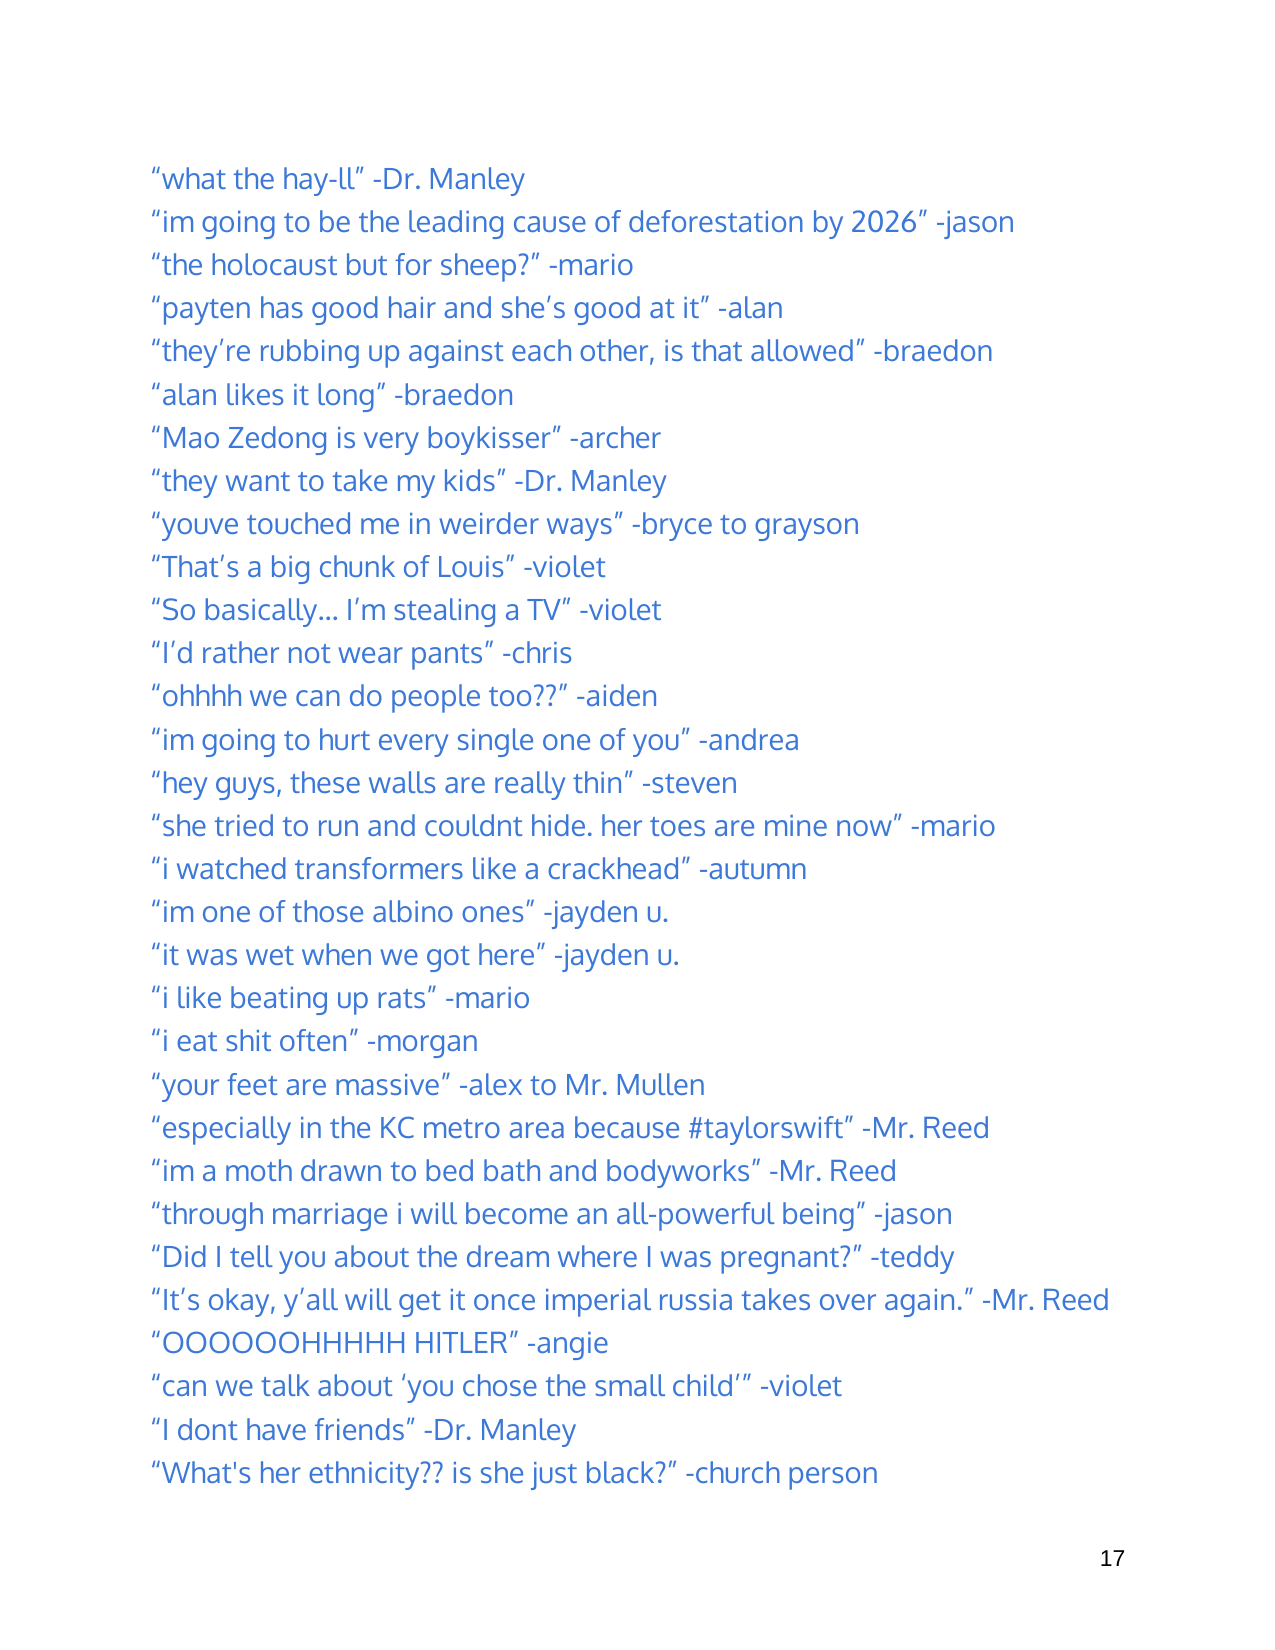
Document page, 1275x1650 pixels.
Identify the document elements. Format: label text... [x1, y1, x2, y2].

text “Mao Zedong is very boykisser” -archer [150, 418, 1125, 455]
text “i eat shit often” -morgan [150, 1022, 1125, 1059]
text “ohhhh we can do people too??” -aiden [150, 677, 1125, 714]
text “the holocaust but for sheep?” -mario [150, 246, 1125, 282]
text “it was wet when we got here” -jayden u. [150, 936, 1125, 972]
text “they want to take my kids” -Dr. Manley [150, 461, 1125, 498]
text “youve touched me in weirder ways” -bryce to grayson [150, 504, 1125, 541]
text “your feet are massive” -alex to Mr. Mullen [150, 1065, 1125, 1102]
text “im going to hurt every single one of you” -andrea [150, 720, 1125, 757]
text “what the hay-ll” -Dr. Manley [150, 159, 1125, 196]
text “im going to be the leading cause of deforestation by 2026” -jason [150, 202, 1125, 239]
text “It’s okay, y’all will get it once imperial russia takes over again.” -Mr. Reed [150, 1281, 1125, 1317]
text “especially in the KC metro area because #taylorswift” -Mr. Reed [150, 1108, 1125, 1145]
text “im one of those albino ones” -jayden u. [150, 892, 1125, 929]
text “payten has good hair and she’s good at it” -alan [150, 289, 1125, 326]
text “hey guys, these walls are really thin” -steven [150, 763, 1125, 800]
text “What's her ethnicity?? is she just black?” -church person [150, 1453, 1125, 1490]
text “OOOOOOHHHHH HITLER” -angie [150, 1324, 1125, 1361]
text “I dont have friends” -Dr. Manley [150, 1410, 1125, 1447]
text “through marriage i will become an all-powerful being” -jason [150, 1194, 1125, 1231]
text “im a moth drawn to bed bath and bodyworks” -Mr. Reed [150, 1151, 1125, 1188]
text “i watched transformers like a crackhead” -autumn [150, 849, 1125, 886]
text “i like beating up rats” -mario [150, 979, 1125, 1016]
text “So basically… I’m stealing a TV” -violet [150, 591, 1125, 627]
text “she tried to run and couldnt hide. her toes are mine now” -mario [150, 806, 1125, 843]
text “they’re rubbing up against each other, is that allowed” -braedon [150, 332, 1125, 369]
text “can we talk about ‘you chose the small child’” -violet [150, 1367, 1125, 1404]
text “Did I tell you about the dream where I was pregnant?” -teddy [150, 1237, 1125, 1274]
text “That’s a big chunk of Louis” -violet [150, 547, 1125, 584]
text “I’d rather not wear pants” -chris [150, 634, 1125, 671]
text “alan likes it long” -braedon [150, 375, 1125, 412]
